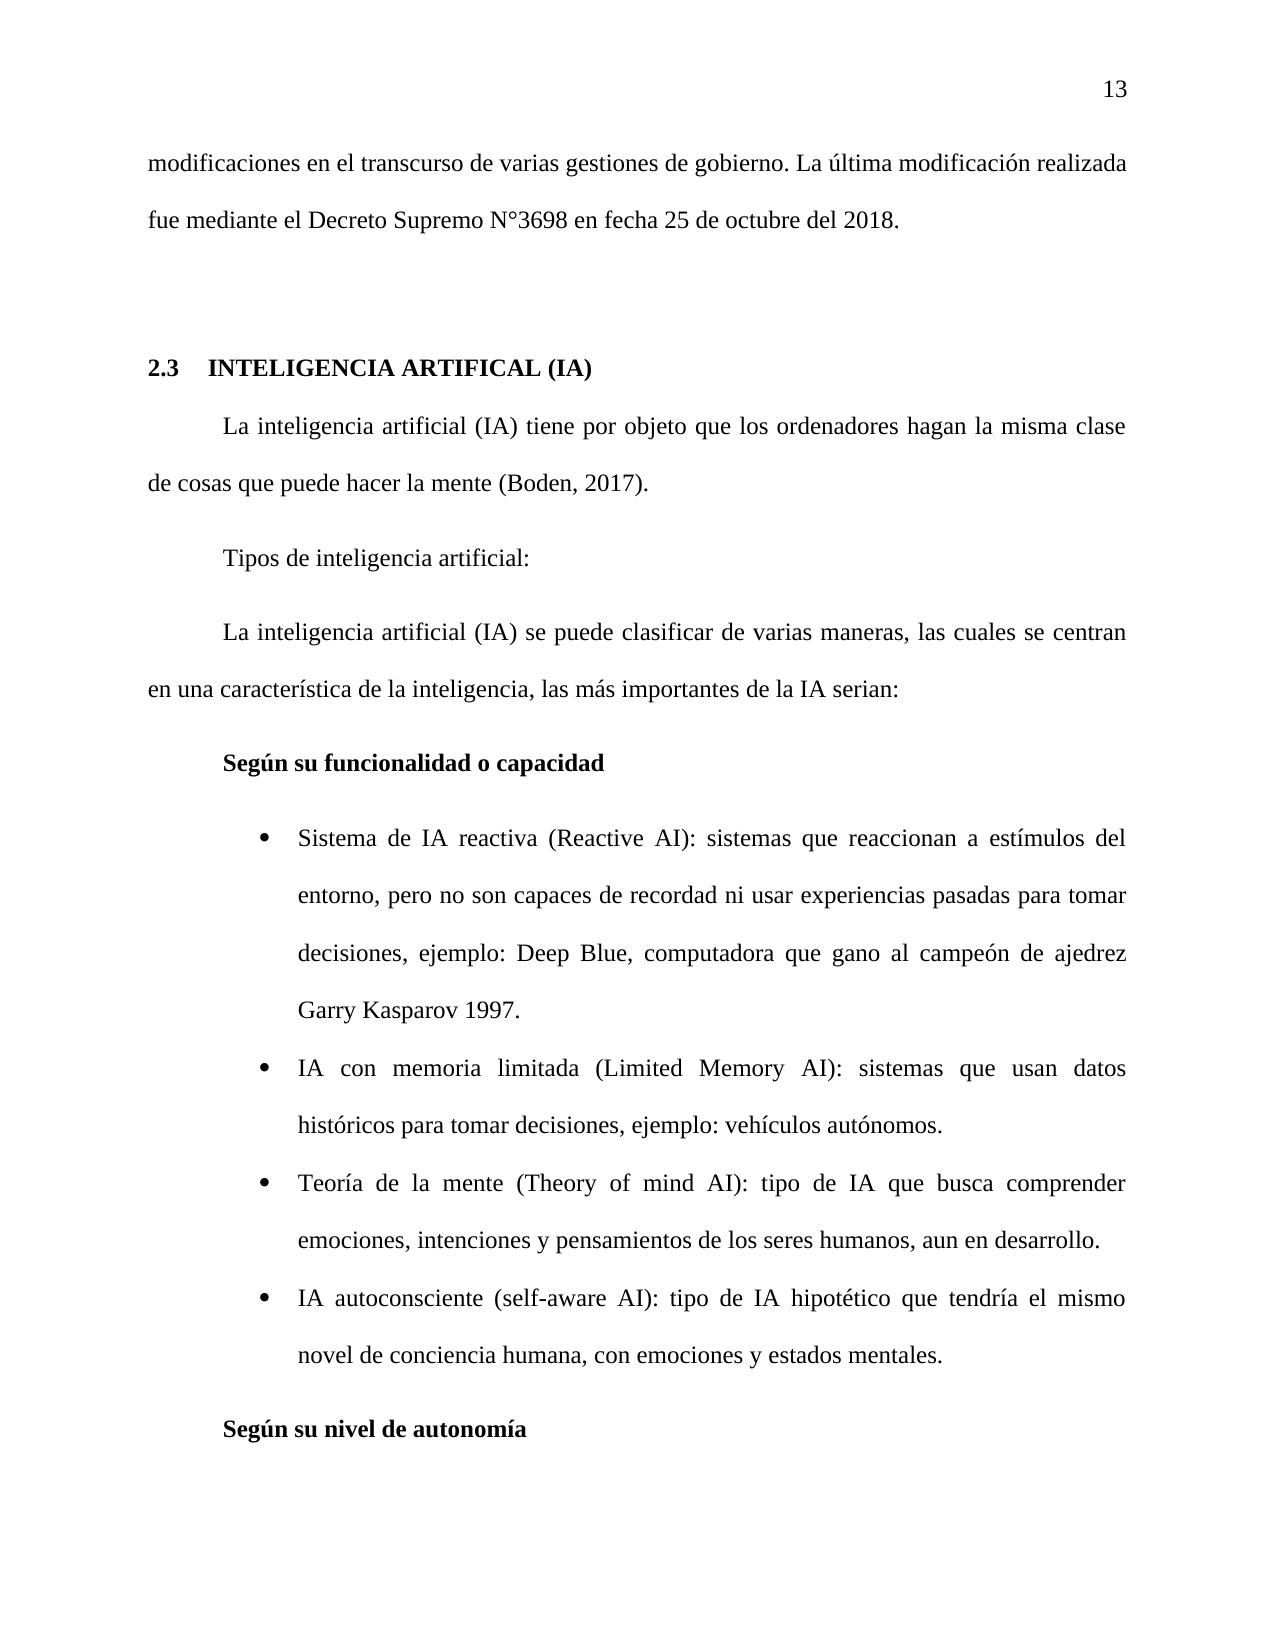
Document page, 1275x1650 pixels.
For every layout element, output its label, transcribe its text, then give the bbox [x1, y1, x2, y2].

text Según su funcionalidad o capacidad [148, 748, 1127, 777]
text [148, 148, 1127, 234]
text La inteligencia artificial (IA) tiene por objeto que los ordenadores hagan la misma clase de cosas que puede hacer la mente. [148, 411, 1127, 497]
list IA autoconsciente (self-aware AI): tipo de IA hipotético que tendría el mismo novel de conciencia humana, con emociones y estados mentales. [260, 1283, 1127, 1369]
text Tipos de inteligencia artificial: [148, 543, 1127, 571]
text Según su nivel de autonomía [148, 1414, 1127, 1443]
list Sistema de IA reactiva (Reactive AI): sistemas que reaccionan a estímulos del entorno, pero no son capaces de recordad ni usar experiencias pasadas para tomar decisiones, ejemplo: Deep Blue, computadora que gano al campeón de ajedrez Garry Kasparov 1997. [260, 823, 1127, 1024]
subtitle INTELIGENCIA ARTIFICAL (IA) [148, 353, 1127, 382]
list Teoría de la mente (Theory of mind AI): tipo de IA que busca comprender emociones, intenciones y pensamientos de los seres humanos, aun en desarrollo. [260, 1168, 1127, 1254]
text La inteligencia artificial (IA) se puede clasificar de varias maneras, las cuales se centran en una característica de la inteligencia, las más importantes de la IA serian: [148, 617, 1127, 703]
list IA con memoria limitada (Limited Memory AI): sistemas que usan datos históricos para tomar decisiones, ejemplo: vehículos autónomos. [260, 1053, 1127, 1139]
